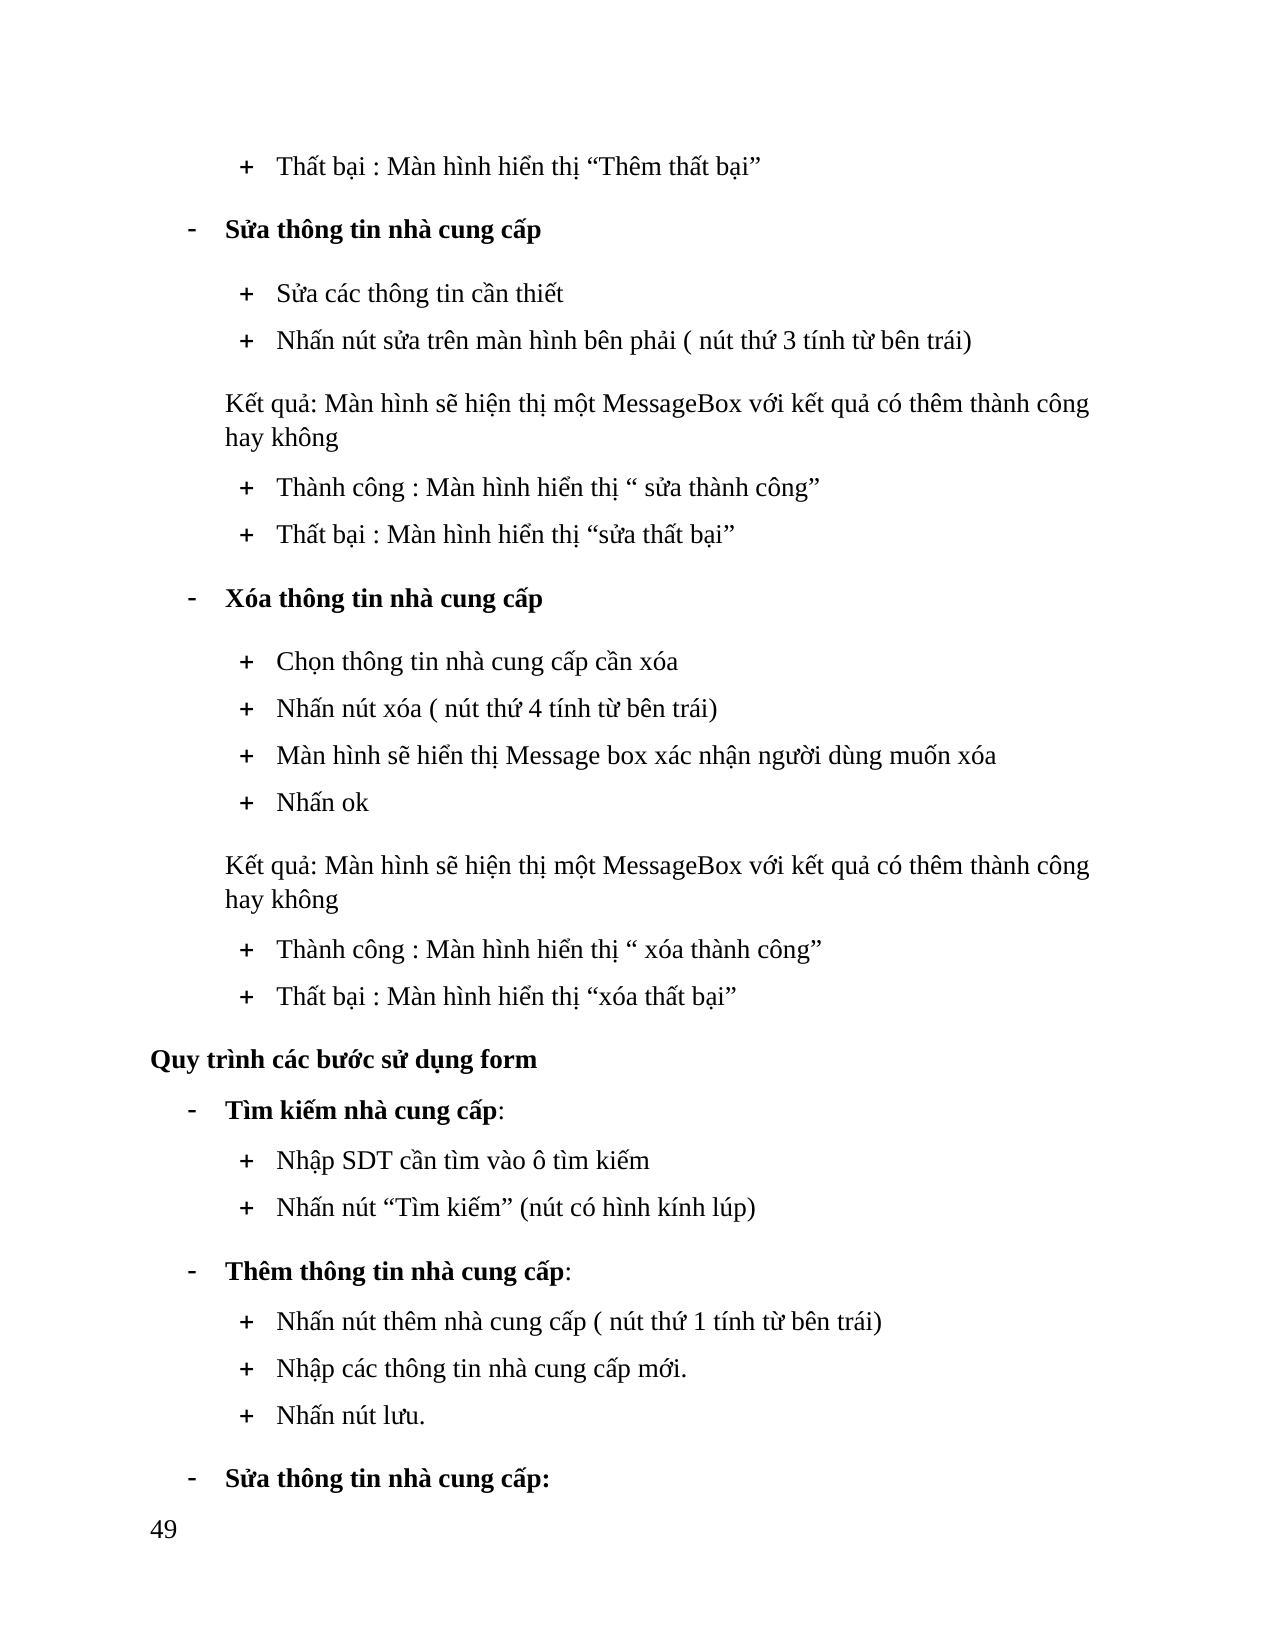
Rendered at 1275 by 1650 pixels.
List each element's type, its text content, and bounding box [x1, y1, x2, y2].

text Nhấn ok [239, 786, 1125, 817]
text Thất bại : Màn hình hiển thị “xóa thất bại” [239, 980, 1125, 1011]
text Thất bại : Màn hình hiển thị “Thêm thất bại” [239, 150, 1125, 181]
text Quy trình các bước sử dụng form [150, 1043, 1125, 1075]
text Màn hình sẽ hiển thị Message box xác nhận người dùng muốn xóa [239, 739, 1125, 770]
text Sửa thông tin nhà cung cấp: [187, 1462, 1125, 1493]
text Sửa các thông tin cần thiết [239, 277, 1125, 308]
list Tìm kiếm nhà cung cấp: [187, 1094, 1125, 1125]
text Thất bại : Màn hình hiển thị “sửa thất bại” [239, 518, 1125, 549]
text Nhấn nút lưu. [239, 1399, 1125, 1430]
text Thành công : Màn hình hiển thị “ sửa thành công” [239, 471, 1125, 502]
text Nhấn nút xóa ( nút thứ 4 tính từ bên trái) [239, 692, 1125, 723]
list Thêm thông tin nhà cung cấp: [187, 1254, 1125, 1286]
text Xóa thông tin nhà cung cấp [187, 582, 1125, 613]
text Nhập SDT cần tìm vào ô tìm kiếm [239, 1144, 1125, 1175]
list Kết quả: Màn hình sẽ hiện thị một MessageBox với kết quả có thêm thành công hay không [225, 387, 1125, 452]
text Sửa thông tin nhà cung cấp [187, 213, 1125, 245]
text Nhấn nút “Tìm kiếm” (nút có hình kính lúp) [239, 1191, 1125, 1222]
text Thành công : Màn hình hiển thị “ xóa thành công” [239, 933, 1125, 964]
text Chọn thông tin nhà cung cấp cần xóa [239, 645, 1125, 676]
text Nhập các thông tin nhà cung cấp mới. [239, 1352, 1125, 1383]
text Nhấn nút sửa trên màn hình bên phải ( nút thứ 3 tính từ bên trái) [239, 324, 1125, 355]
text Nhấn nút thêm nhà cung cấp ( nút thứ 1 tính từ bên trái) [239, 1305, 1125, 1336]
list Kết quả: Màn hình sẽ hiện thị một MessageBox với kết quả có thêm thành công hay không [225, 849, 1125, 914]
